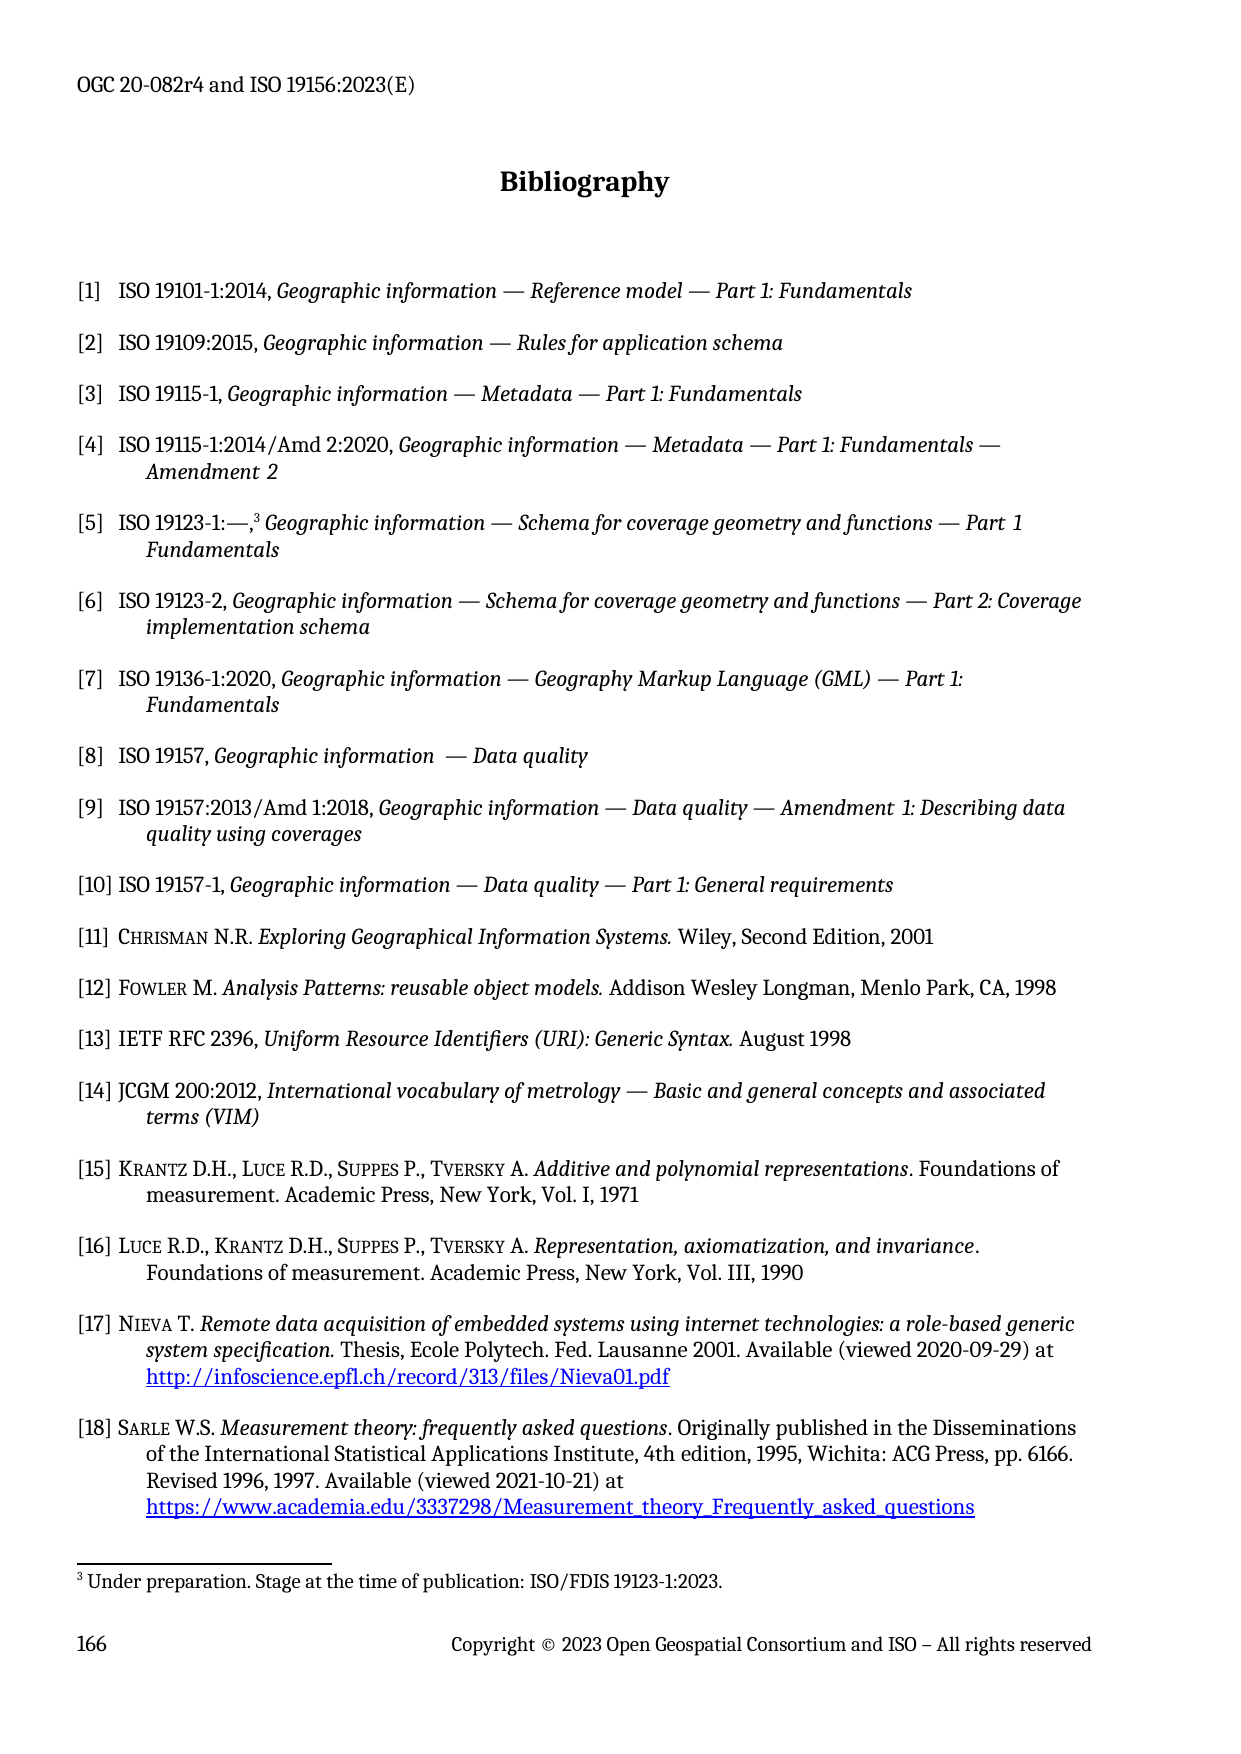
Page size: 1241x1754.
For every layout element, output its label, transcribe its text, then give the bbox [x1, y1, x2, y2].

text [10] ISO 19157-1, Geographic information — Data quality — Part 1: General requirements [77, 872, 1092, 898]
text [13] IETF RFC 2396, Uniform Resource Identifiers (URI): Generic Syntax. August 1998 [77, 1026, 1092, 1053]
text [4] ISO 19115-1:2014/Amd 2:2020, Geographic information — Metadata — Part 1: Fundamentals — Amendment 2 [77, 432, 1092, 485]
text [1] ISO 19101-1:2014, Geographic information — Reference model — Part 1: Fundamentals [77, 278, 1092, 304]
title Bibliography [77, 166, 1092, 199]
text [17] Nieva T. Remote data acquisition of embedded systems using internet technologies: a role-based generic system specification. Thesis, Ecole Polytech. Fed. Lausanne 2001. Available (viewed 2020-09-29) at http://infoscience.epfl.ch/record/313/files/Nieva01.pdf [77, 1311, 1092, 1390]
text [5] ISO 19123-1:—, Geographic information — Schema for coverage geometry and functions — Part 1 Fundamentals [77, 510, 1092, 563]
text [8] ISO 19157, Geographic information — Data quality [77, 743, 1092, 769]
text [18] Sarle W.S. Measurement theory: frequently asked questions. Originally published in the Disseminations of the International Statistical Applications Institute, 4th edition, 1995, Wichita: ACG Press, pp. 6166. Revised 1996, 1997. Available (viewed 2021-10-21) at https://www.academia.edu/3337298/Measurement_theory_Frequently_asked_questions [77, 1415, 1092, 1520]
text [2] ISO 19109:2015, Geographic information — Rules for application schema [77, 329, 1092, 356]
text [3] ISO 19115-1, Geographic information — Metadata — Part 1: Fundamentals [77, 381, 1092, 407]
text [7] ISO 19136-1:2020, Geographic information — Geography Markup Language (GML) — Part 1: Fundamentals [77, 665, 1092, 718]
text [6] ISO 19123-2, Geographic information — Schema for coverage geometry and functions — Part 2: Coverage implementation schema [77, 588, 1092, 640]
text [9] ISO 19157:2013/Amd 1:2018, Geographic information — Data quality — Amendment 1: Describing data quality using coverages [77, 794, 1092, 847]
text [12] Fowler M. Analysis Patterns: reusable object models. Addison Wesley Longman, Menlo Park, CA, 1998 [77, 975, 1092, 1001]
text [14] JCGM 200:2012, International vocabulary of metrology — Basic and general concepts and associated terms (VIM) [77, 1078, 1092, 1130]
text [11] Chrisman N.R. Exploring Geographical Information Systems. Wiley, Second Edition, 2001 [77, 923, 1092, 950]
text [15] Krantz D.H., Luce R.D., Suppes P., Tversky A. Additive and polynomial representations. Foundations of measurement. Academic Press, New York, Vol. I, 1971 [77, 1155, 1092, 1208]
text [16] Luce R.D., Krantz D.H., Suppes P., Tversky A. Representation, axiomatization, and invariance. Foundations of measurement. Academic Press, New York, Vol. III, 1990 [77, 1233, 1092, 1286]
